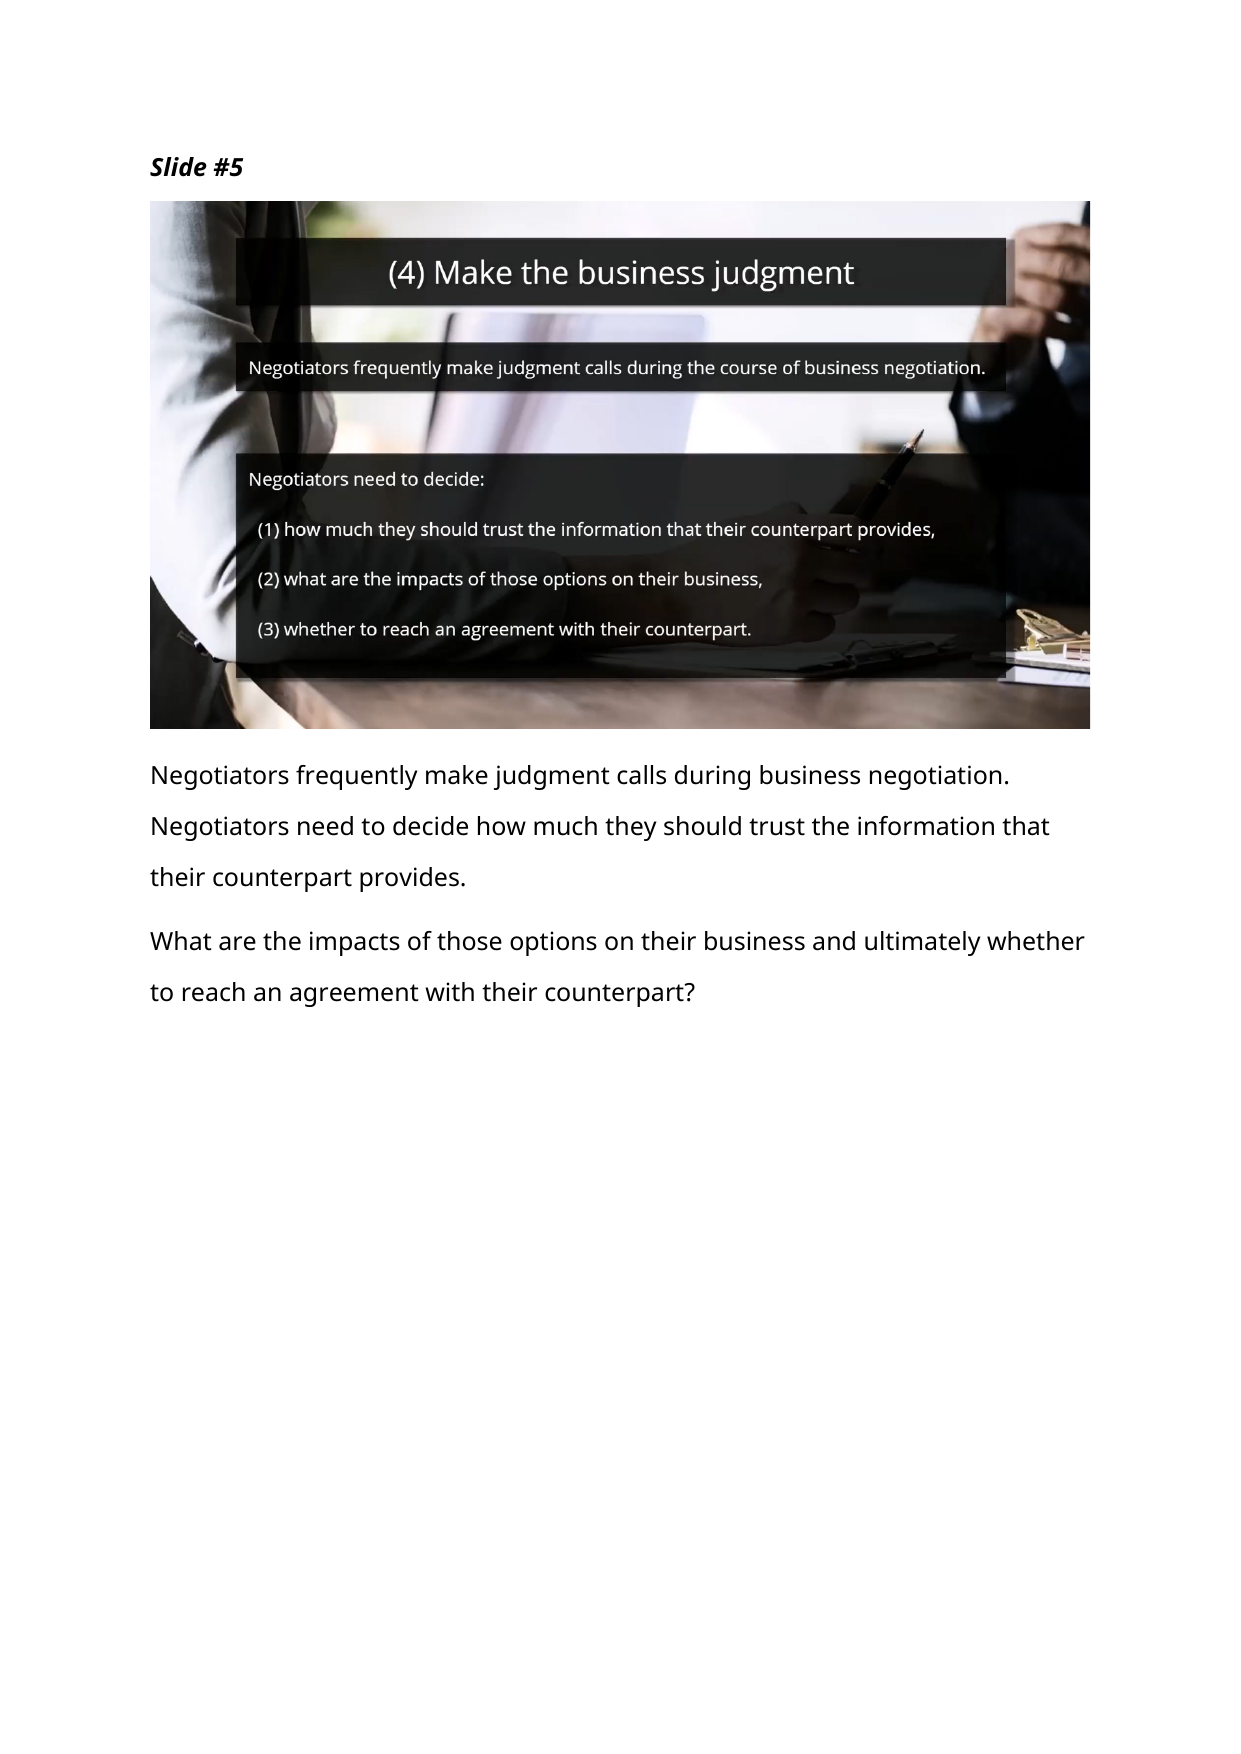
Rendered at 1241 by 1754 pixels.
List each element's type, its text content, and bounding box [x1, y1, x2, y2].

subtitle Slide #5 [150, 150, 1090, 201]
text Negotiators frequently make judgment calls during business negotiation. Negotiators need to decide how much they should trust the information that their counterpart provides. [150, 758, 1090, 894]
text What are the impacts of those options on their business and ultimately whether to reach an agreement with their counterpart? [150, 923, 1090, 1008]
picture [150, 201, 1091, 729]
